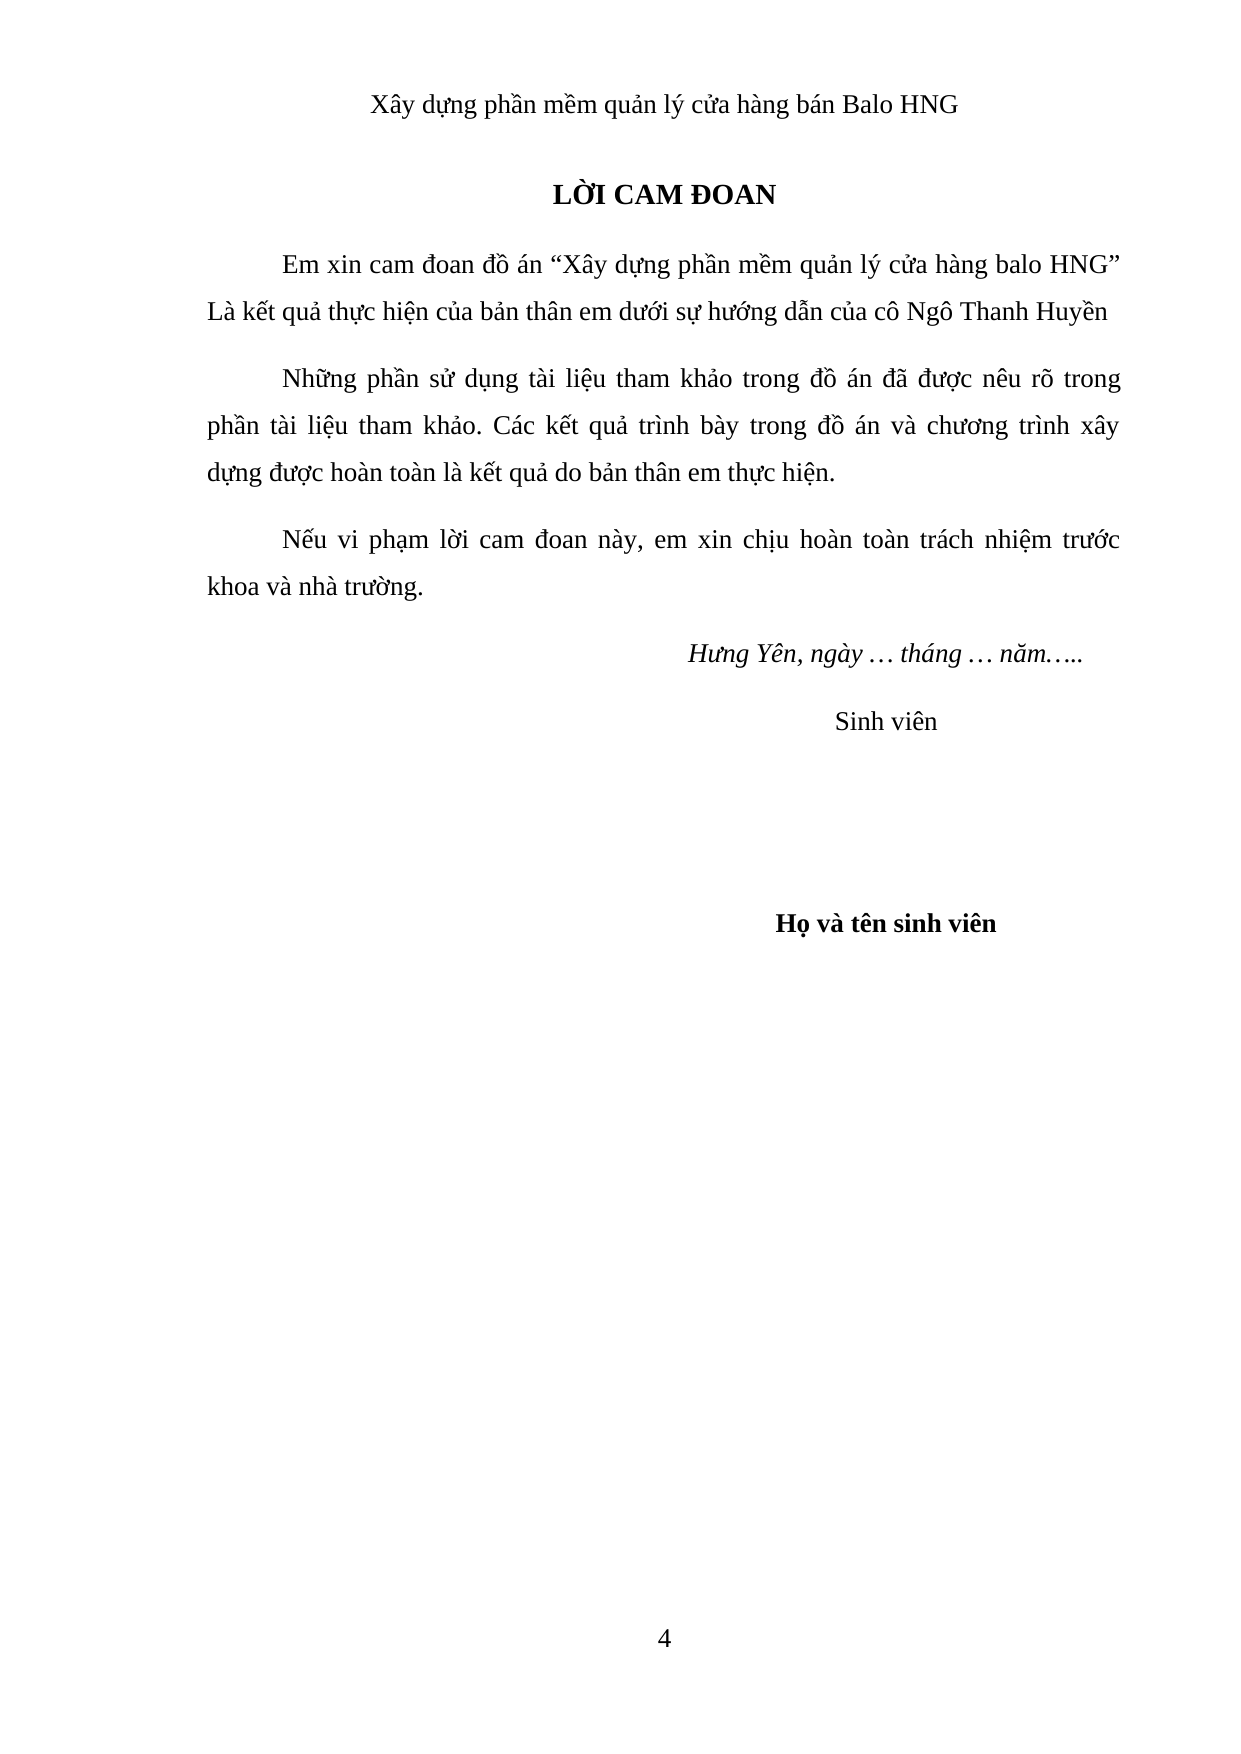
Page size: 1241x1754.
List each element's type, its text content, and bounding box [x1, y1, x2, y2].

text Em xin cam đoan đồ án “Xây dựng phần mềm quản lý cửa hàng balo HNG” Là kết quả thực hiện của bản thân em dưới sự hướng dẫn của cô Ngô Thanh Huyền [207, 248, 1122, 326]
text LỜI CAM ĐOAN [207, 177, 1122, 211]
text Họ và tên sinh viên [207, 907, 1122, 939]
text Hưng Yên, ngày … tháng … năm….. [207, 637, 1122, 669]
text Nếu vi phạm lời cam đoan này, em xin chịu hoàn toàn trách nhiệm trước khoa và nhà trường. [207, 523, 1122, 601]
text Những phần sử dụng tài liệu tham khảo trong đồ án đã được nêu rõ trong phần tài liệu tham khảo. Các kết quả trình bày trong đồ án và chương trình xây dựng được hoàn toàn là kết quả do bản thân em thực hiện. [207, 362, 1122, 487]
text Sinh viên [207, 705, 1122, 736]
